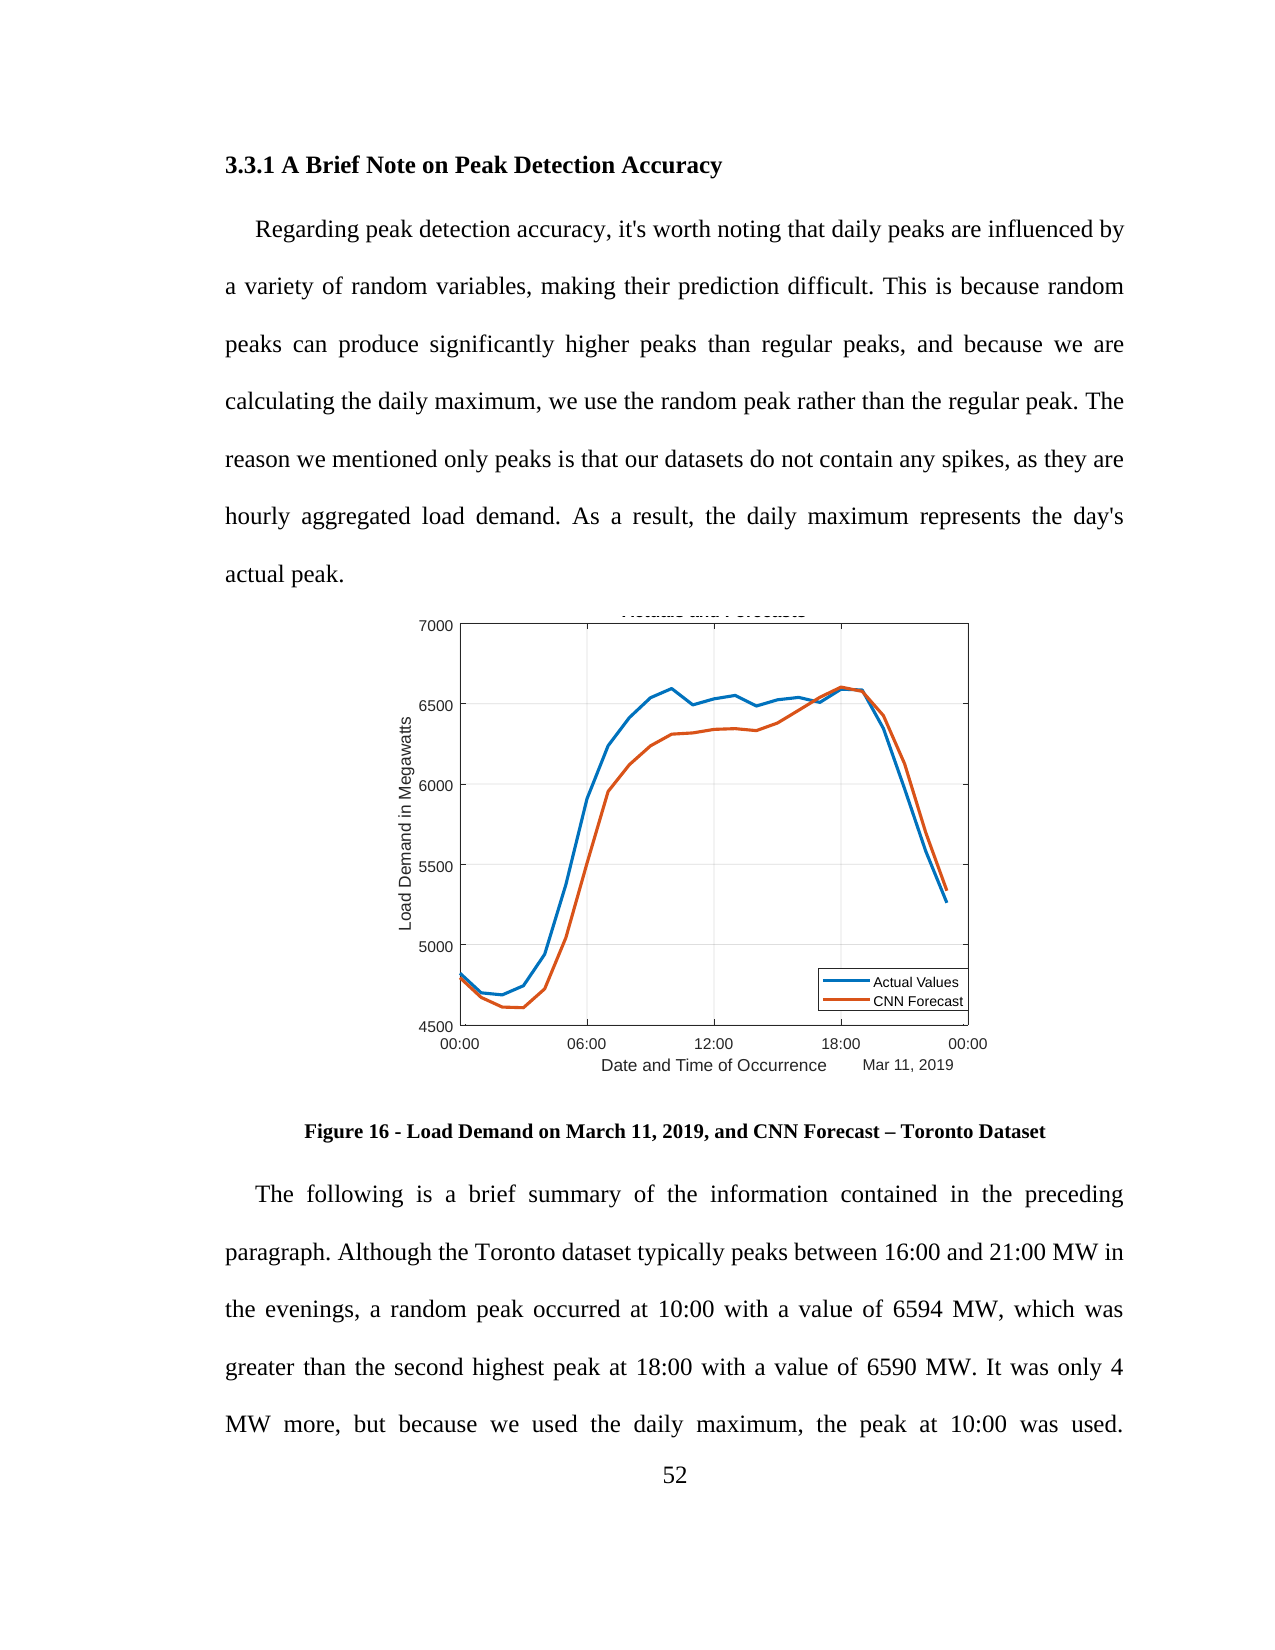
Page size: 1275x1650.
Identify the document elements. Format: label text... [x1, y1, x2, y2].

text Regarding peak detection accuracy, it's worth noting that daily peaks are influenced by a variety of random variables, making their prediction difficult. This is because random peaks can produce significantly higher peaks than regular peaks, and because we are calculating the daily maximum, we use the random peak rather than the regular peak. The reason we mentioned only peaks is that our datasets do not contain any spikes, as they are hourly aggregated load demand. As a result, the daily maximum represents the day's actual peak. [225, 214, 1125, 587]
subtitle 3.3.1 A Brief Note on Peak Detection Accuracy [225, 150, 1125, 179]
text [225, 1179, 1125, 1438]
text Figure 16 - Load Demand on March 11, 2019, and CNN Forecast – Toronto Dataset [225, 1119, 1125, 1143]
